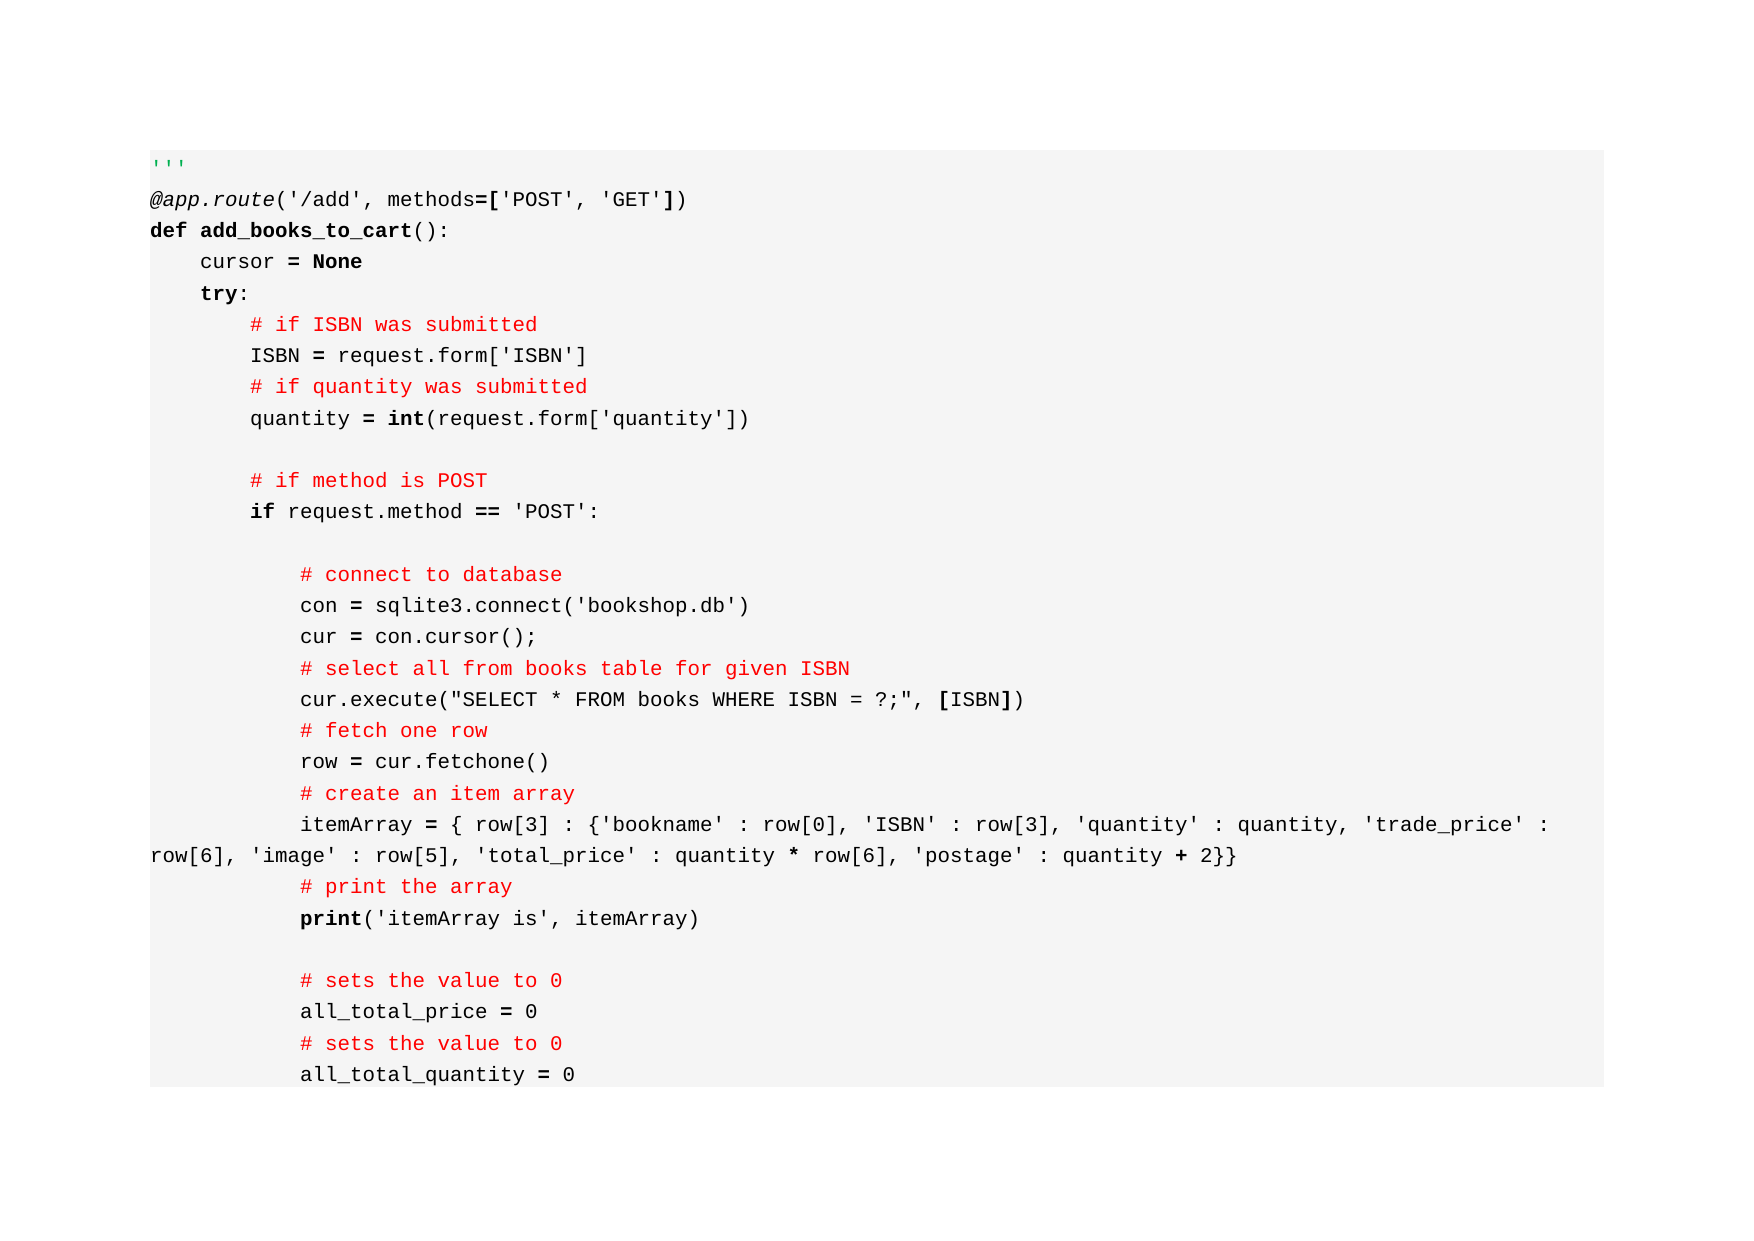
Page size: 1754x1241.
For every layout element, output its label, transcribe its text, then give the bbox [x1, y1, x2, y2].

text if request.method == 'POST': [150, 494, 1604, 525]
text cur.execute("SELECT * FROM books WHERE ISBN = ?;", [ISBN]) [150, 681, 1604, 712]
text # if quantity was submitted [150, 369, 1604, 400]
text # connect to database [150, 556, 1604, 587]
text con = sqlite3.connect('bookshop.db') [150, 587, 1604, 619]
text print('itemArray is', itemArray) [150, 900, 1604, 931]
text try: [150, 275, 1604, 306]
text # print the array [150, 869, 1604, 900]
text quantity = int(request.form['quantity']) [150, 400, 1604, 431]
text itemArray = { row[3] : {'bookname' : row[0], 'ISBN' : row[3], 'quantity' : quantity, 'trade_price' : row[6], 'image' : row[5], 'total_price' : quantity * row[6], 'postage' : quantity + 2}} [150, 806, 1604, 869]
text ISBN = request.form['ISBN'] [150, 337, 1604, 369]
text # sets the value to 0 [150, 962, 1604, 994]
text # create an item array [150, 775, 1604, 806]
text # if method is POST [150, 462, 1604, 494]
text # if ISBN was submitted [150, 306, 1604, 337]
text def add_books_to_cart(): [150, 212, 1604, 244]
text # select all from books table for given ISBN [150, 650, 1604, 681]
text ''' [150, 150, 1604, 181]
text @app.route('/add', methods=['POST', 'GET']) [150, 181, 1604, 212]
text all_total_price = 0 [150, 994, 1604, 1025]
text row = cur.fetchone() [150, 744, 1604, 775]
text all_total_quantity = 0 [150, 1056, 1604, 1087]
text # fetch one row [150, 712, 1604, 744]
text cur = con.cursor(); [150, 619, 1604, 650]
text cursor = None [150, 244, 1604, 275]
text # sets the value to 0 [150, 1025, 1604, 1056]
